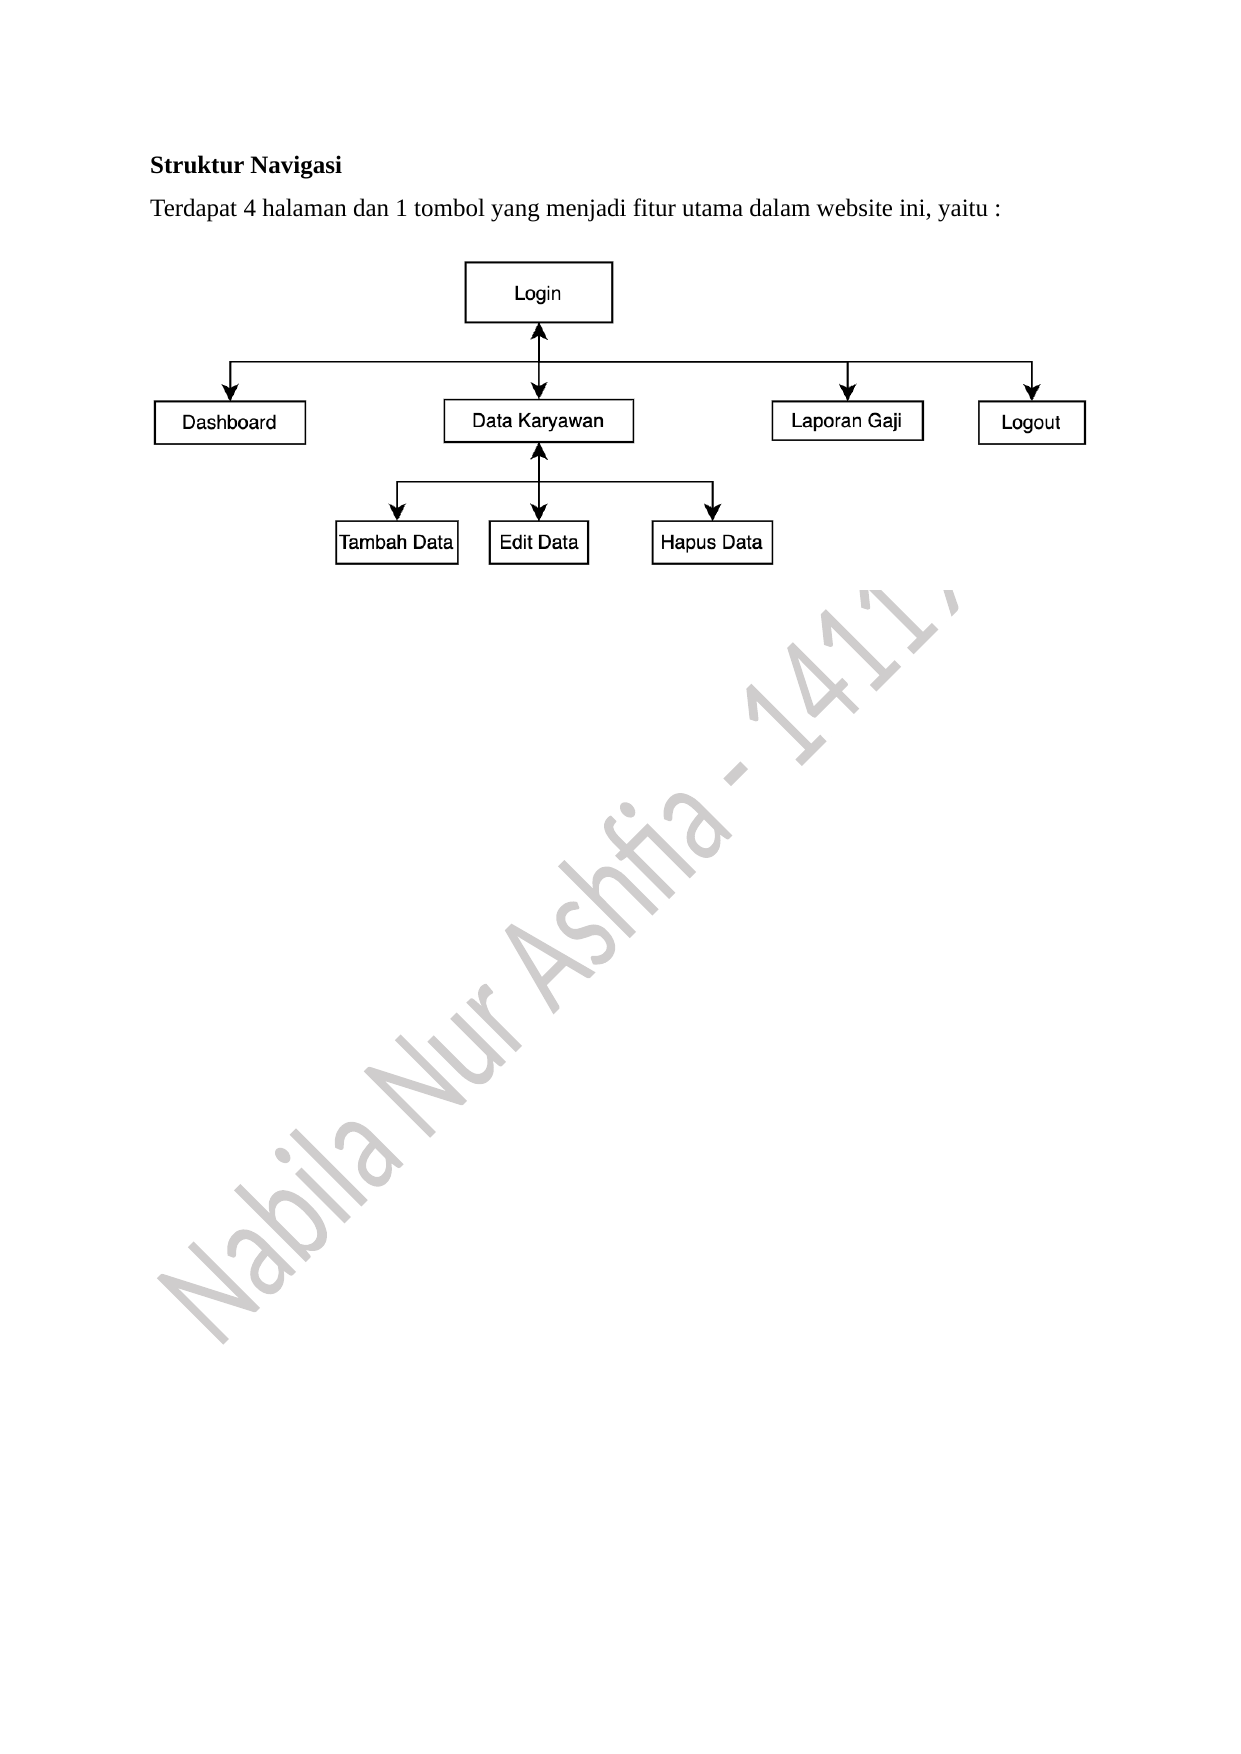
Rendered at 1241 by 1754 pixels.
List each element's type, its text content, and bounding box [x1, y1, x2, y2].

text Struktur Navigasi [150, 150, 1090, 179]
picture [150, 236, 1090, 590]
text Terdapat 4 halaman dan 1 tombol yang menjadi fitur utama dalam website ini, yaitu : [150, 193, 1090, 222]
